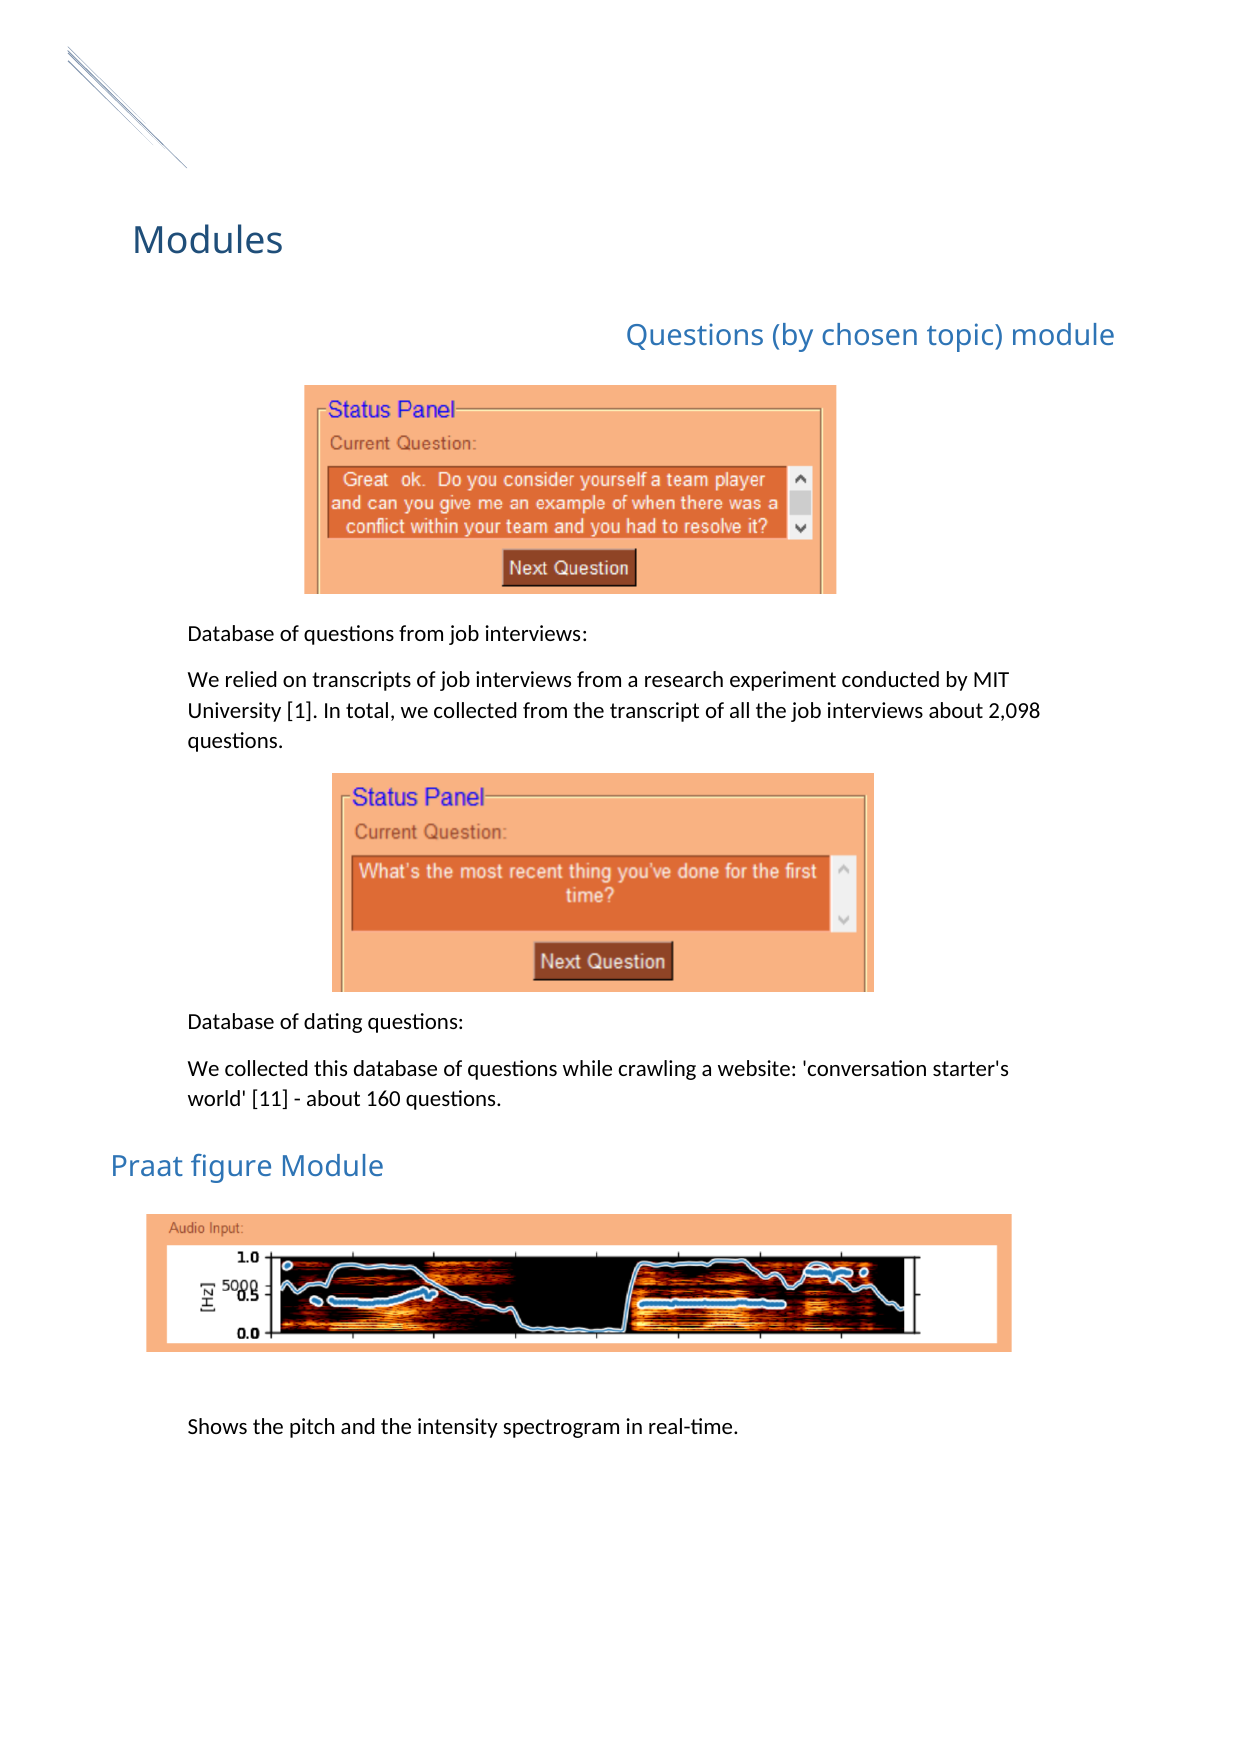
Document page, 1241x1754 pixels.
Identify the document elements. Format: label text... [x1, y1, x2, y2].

text Database of questions from job interviews: [187, 619, 1053, 647]
text Database of dating questions: [187, 1007, 1053, 1035]
text Shows the pitch and the intensity spectrogram in real-time. [187, 1412, 1053, 1441]
text We relied on transcripts of job interviews from a research experiment conducted by MIT University [1]. In total, we collected from the transcript of all the job interviews about 2,098 questions. [187, 666, 1053, 754]
picture [146, 1214, 1012, 1352]
text We collected this database of questions while crawling a website: 'conversation starter's world' [11] - about 160 questions. [187, 1054, 1053, 1112]
picture [332, 773, 874, 992]
picture [304, 385, 837, 594]
